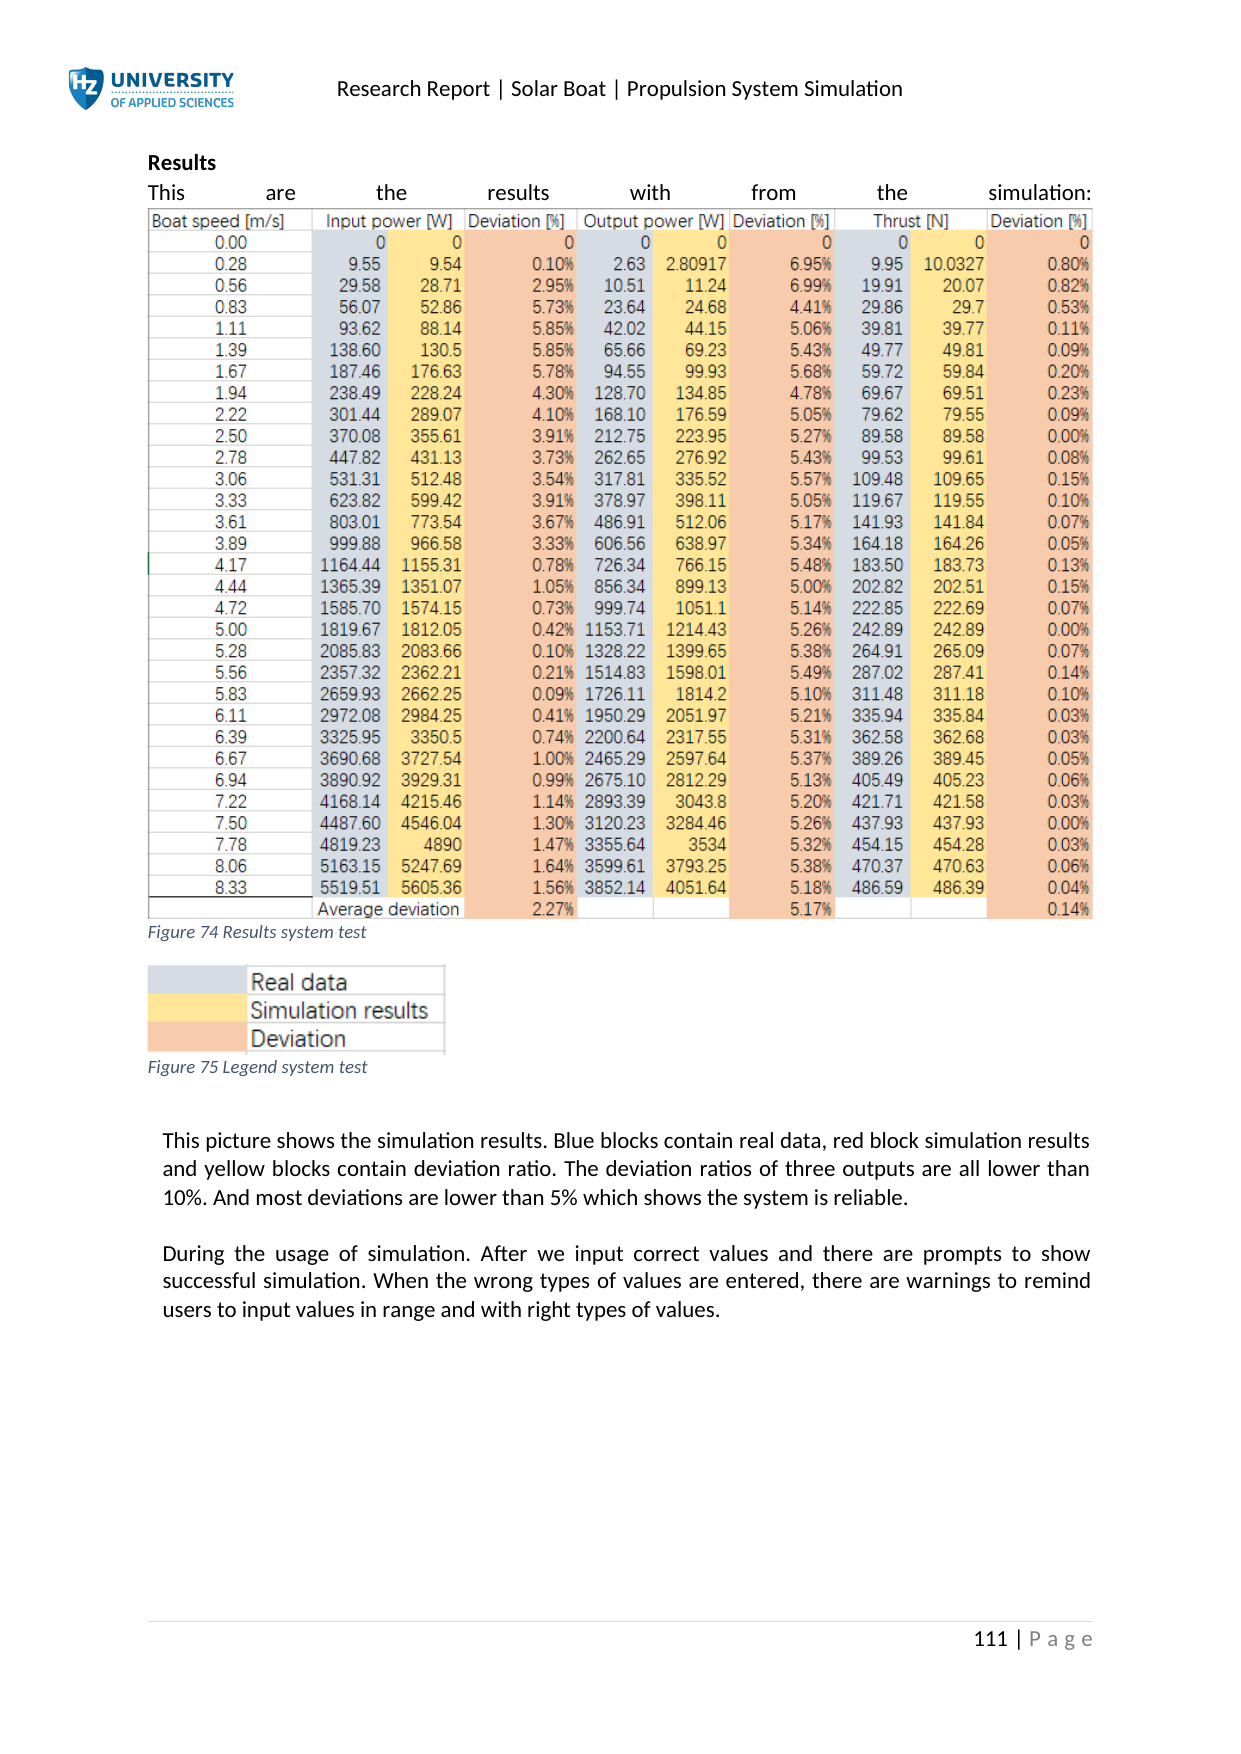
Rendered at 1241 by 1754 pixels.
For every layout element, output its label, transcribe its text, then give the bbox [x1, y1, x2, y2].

text Figure 75 Legend system test [148, 1055, 1093, 1078]
picture [147, 208, 1093, 919]
picture [147, 964, 447, 1055]
text During the usage of simulation. After we input correct values and there are prompts to show successful simulation. When the wrong types of values are entered, there are warnings to remind users to input values in range and with right types of values. [162, 1239, 1093, 1323]
picture [68, 67, 234, 110]
text Figure 74 Results system test [148, 920, 1093, 943]
text This picture shows the simulation results. Blue blocks contain real data, red block simulation results and yellow blocks contain deviation ratio. The deviation ratios of three outputs are all lower than 10%. And most deviations are lower than 5% which shows the system is reliable. [162, 1127, 1093, 1211]
text Results This are the results with from the simulation: [148, 148, 1093, 208]
